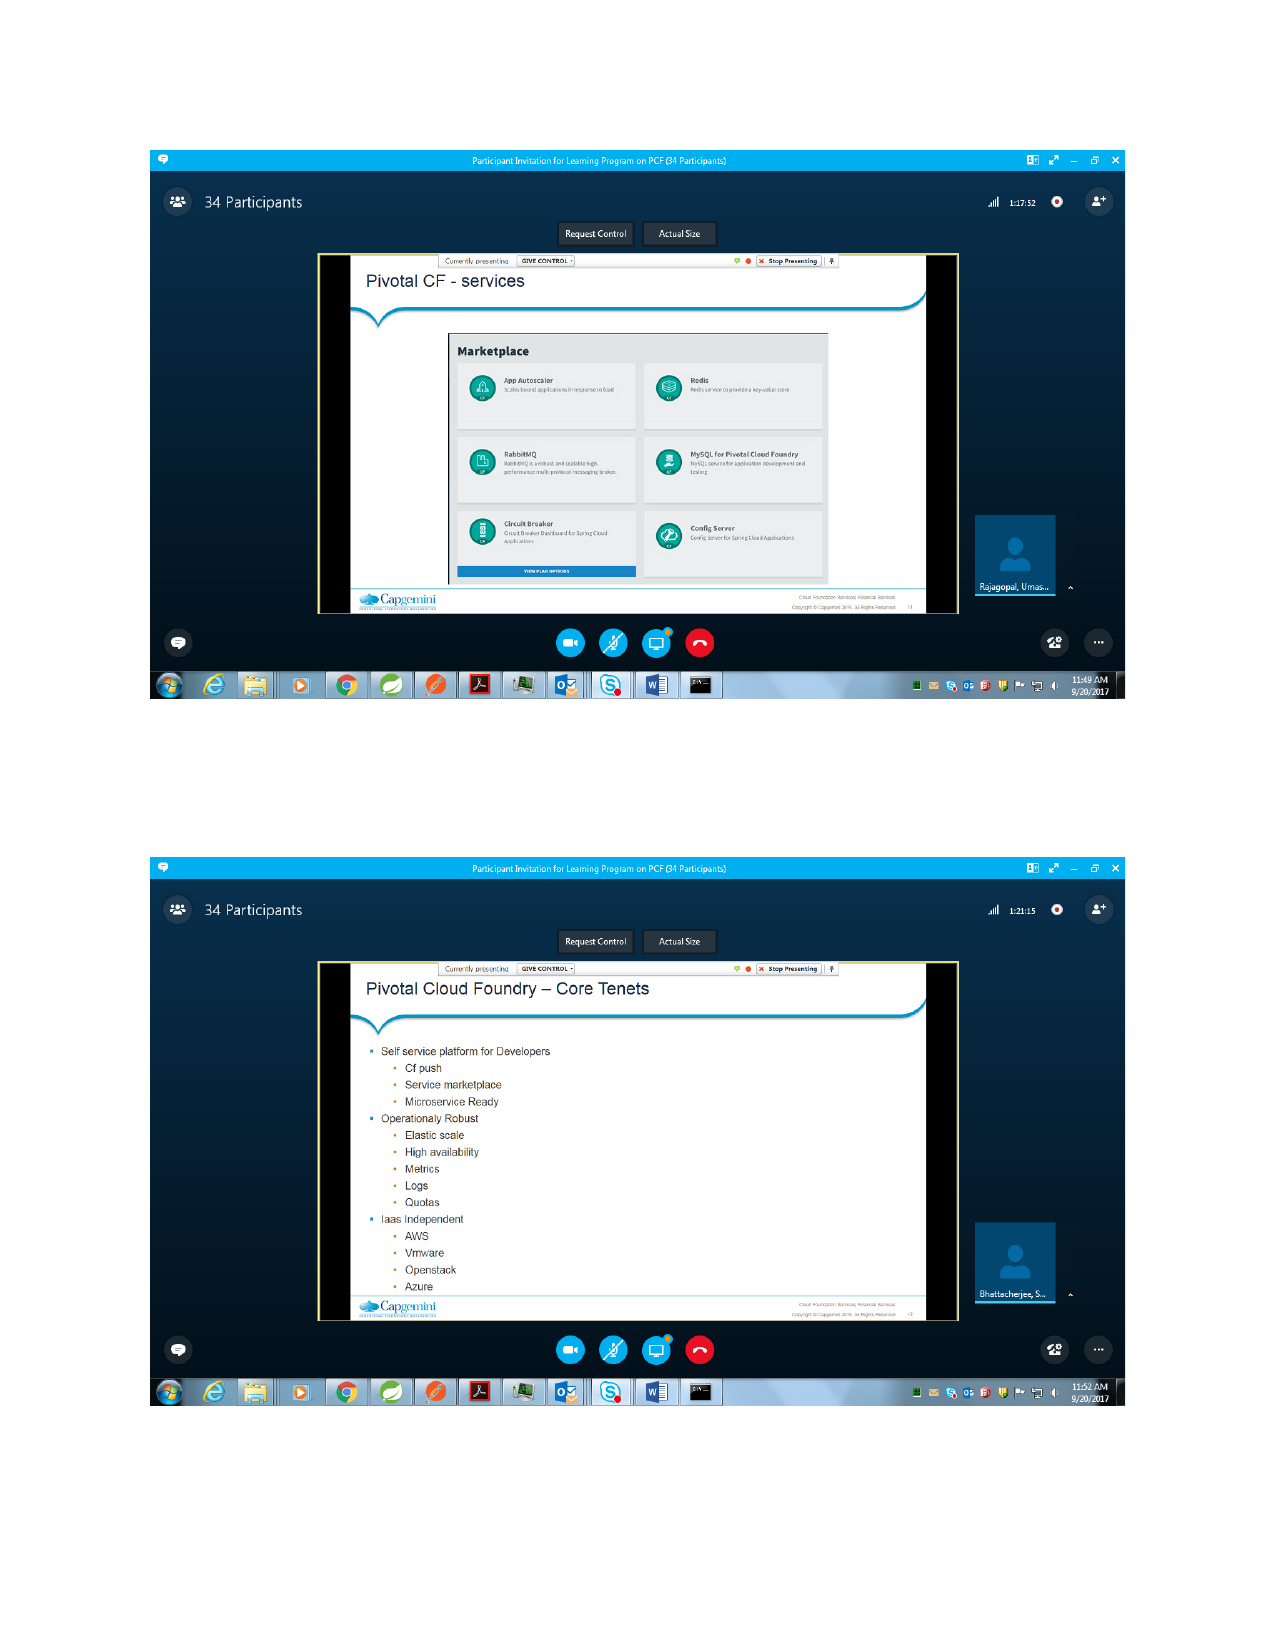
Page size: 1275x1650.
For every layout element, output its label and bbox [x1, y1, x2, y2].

picture [150, 172, 1125, 699]
picture [159, 863, 167, 870]
picture [159, 155, 167, 162]
picture [150, 880, 1125, 1406]
